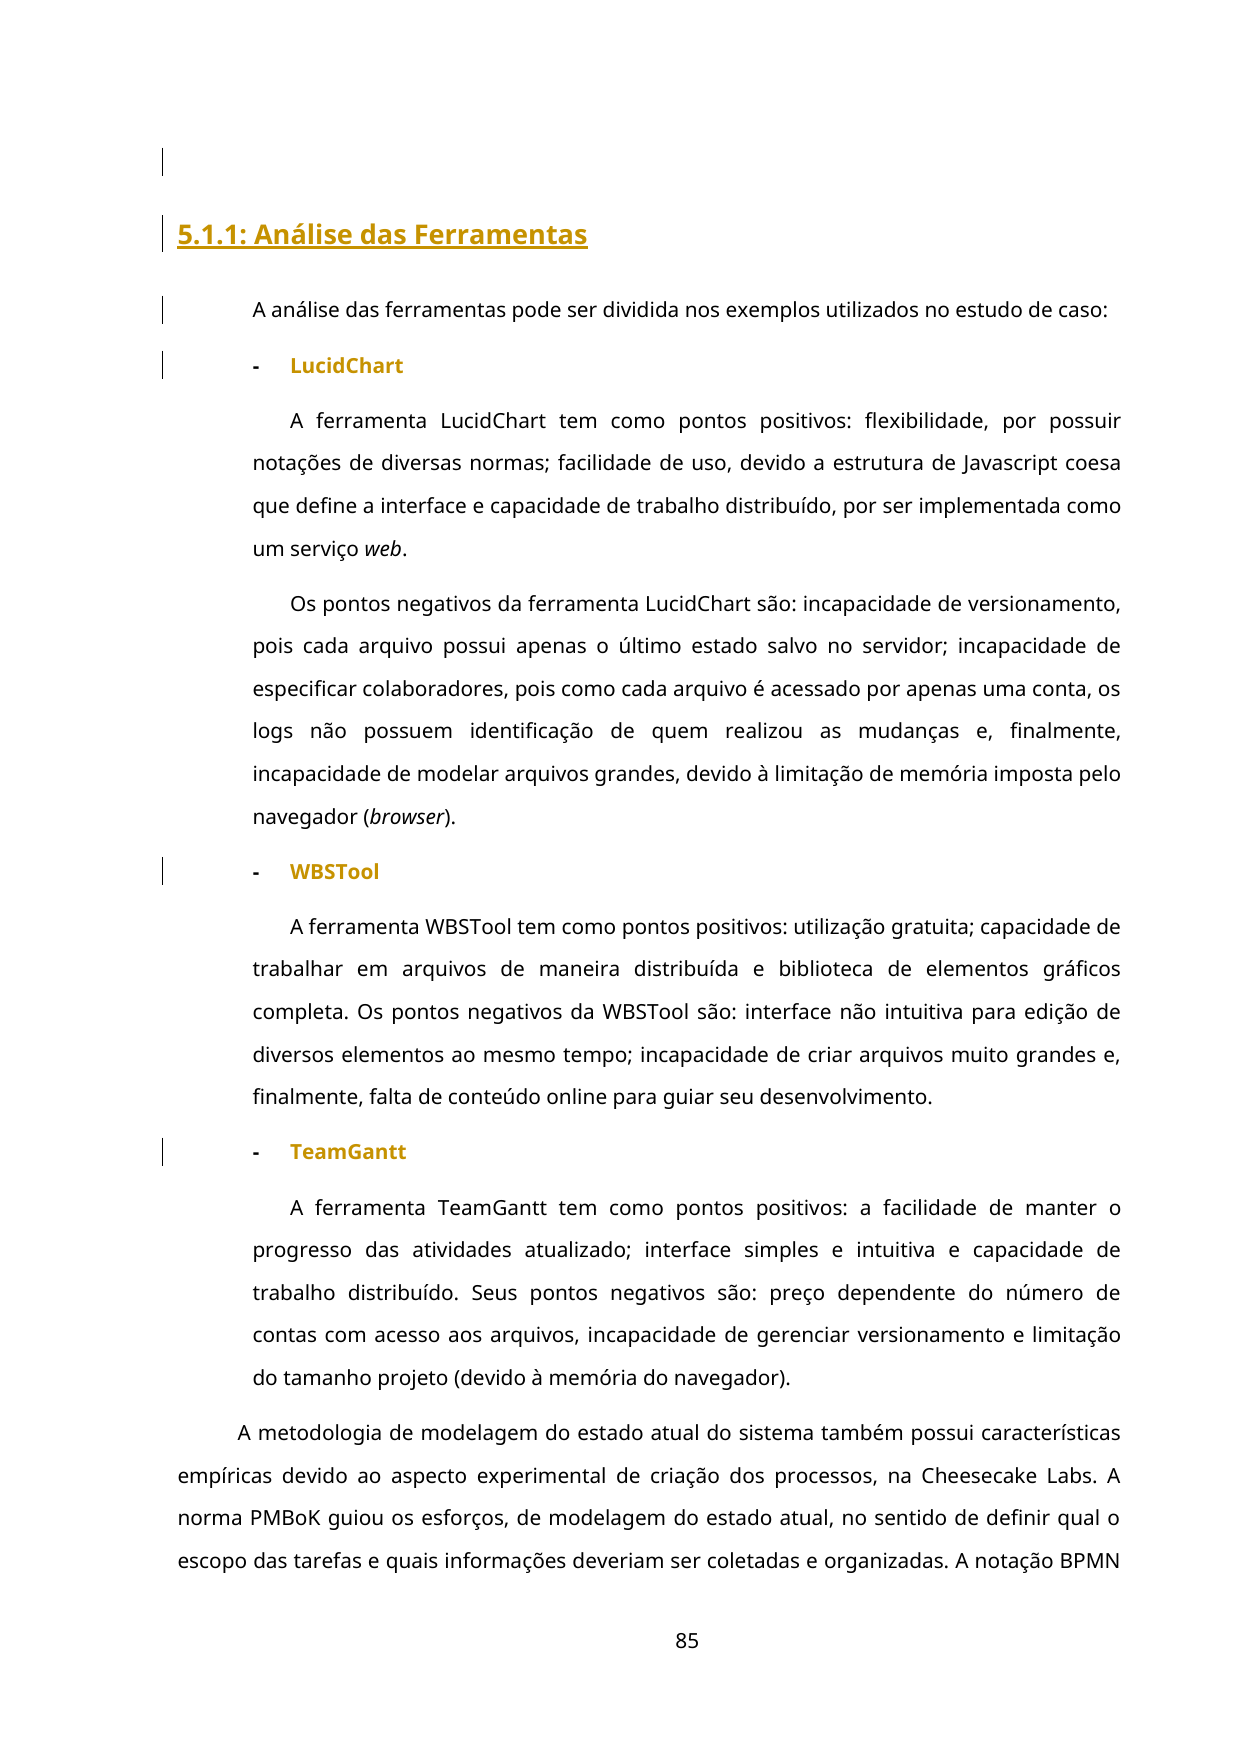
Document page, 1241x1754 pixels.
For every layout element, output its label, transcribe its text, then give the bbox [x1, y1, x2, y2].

list TeamGantt [252, 1137, 1122, 1166]
text A análise das ferramentas pode ser dividida nos exemplos utilizados no estudo de caso: [177, 296, 1122, 324]
text A ferramenta WBSTool tem como pontos positivos: utilização gratuita; capacidade de trabalhar em arquivos de maneira distribuída e biblioteca de elementos gráficos completa. Os pontos negativos da WBSTool são: interface não intuitiva para edição de diversos elementos ao mesmo tempo; incapacidade de criar arquivos muito grandes e, finalmente, falta de conteúdo online para guiar seu desenvolvimento. [252, 912, 1122, 1111]
text A ferramenta LucidChart tem como pontos positivos: flexibilidade, por possuir notações de diversas normas; facilidade de uso, devido a estrutura de Javascript coesa que define a interface e capacidade de trabalho distribuído, por ser implementada como um serviço web. [252, 406, 1122, 562]
text A ferramenta TeamGantt tem como pontos positivos: a facilidade de manter o progresso das atividades atualizado; interface simples e intuitiva e capacidade de trabalho distribuído. Seus pontos negativos são: preço dependente do número de contas com acesso aos arquivos, incapacidade de gerenciar versionamento e limitação do tamanho projeto (devido à memória do navegador). [252, 1193, 1122, 1391]
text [177, 1418, 1122, 1574]
list WBSTool [252, 857, 1122, 885]
text Os pontos negativos da ferramenta LucidChart são: incapacidade de versionamento, pois cada arquivo possui apenas o último estado salvo no servidor; incapacidade de especificar colaboradores, pois como cada arquivo é acessado por apenas uma conta, os logs não possuem identificação de quem realizou as mudanças e, finalmente, incapacidade de modelar arquivos grandes, devido à limitação de memória imposta pelo navegador (browser). [252, 589, 1122, 830]
list LucidChart [252, 351, 1122, 379]
